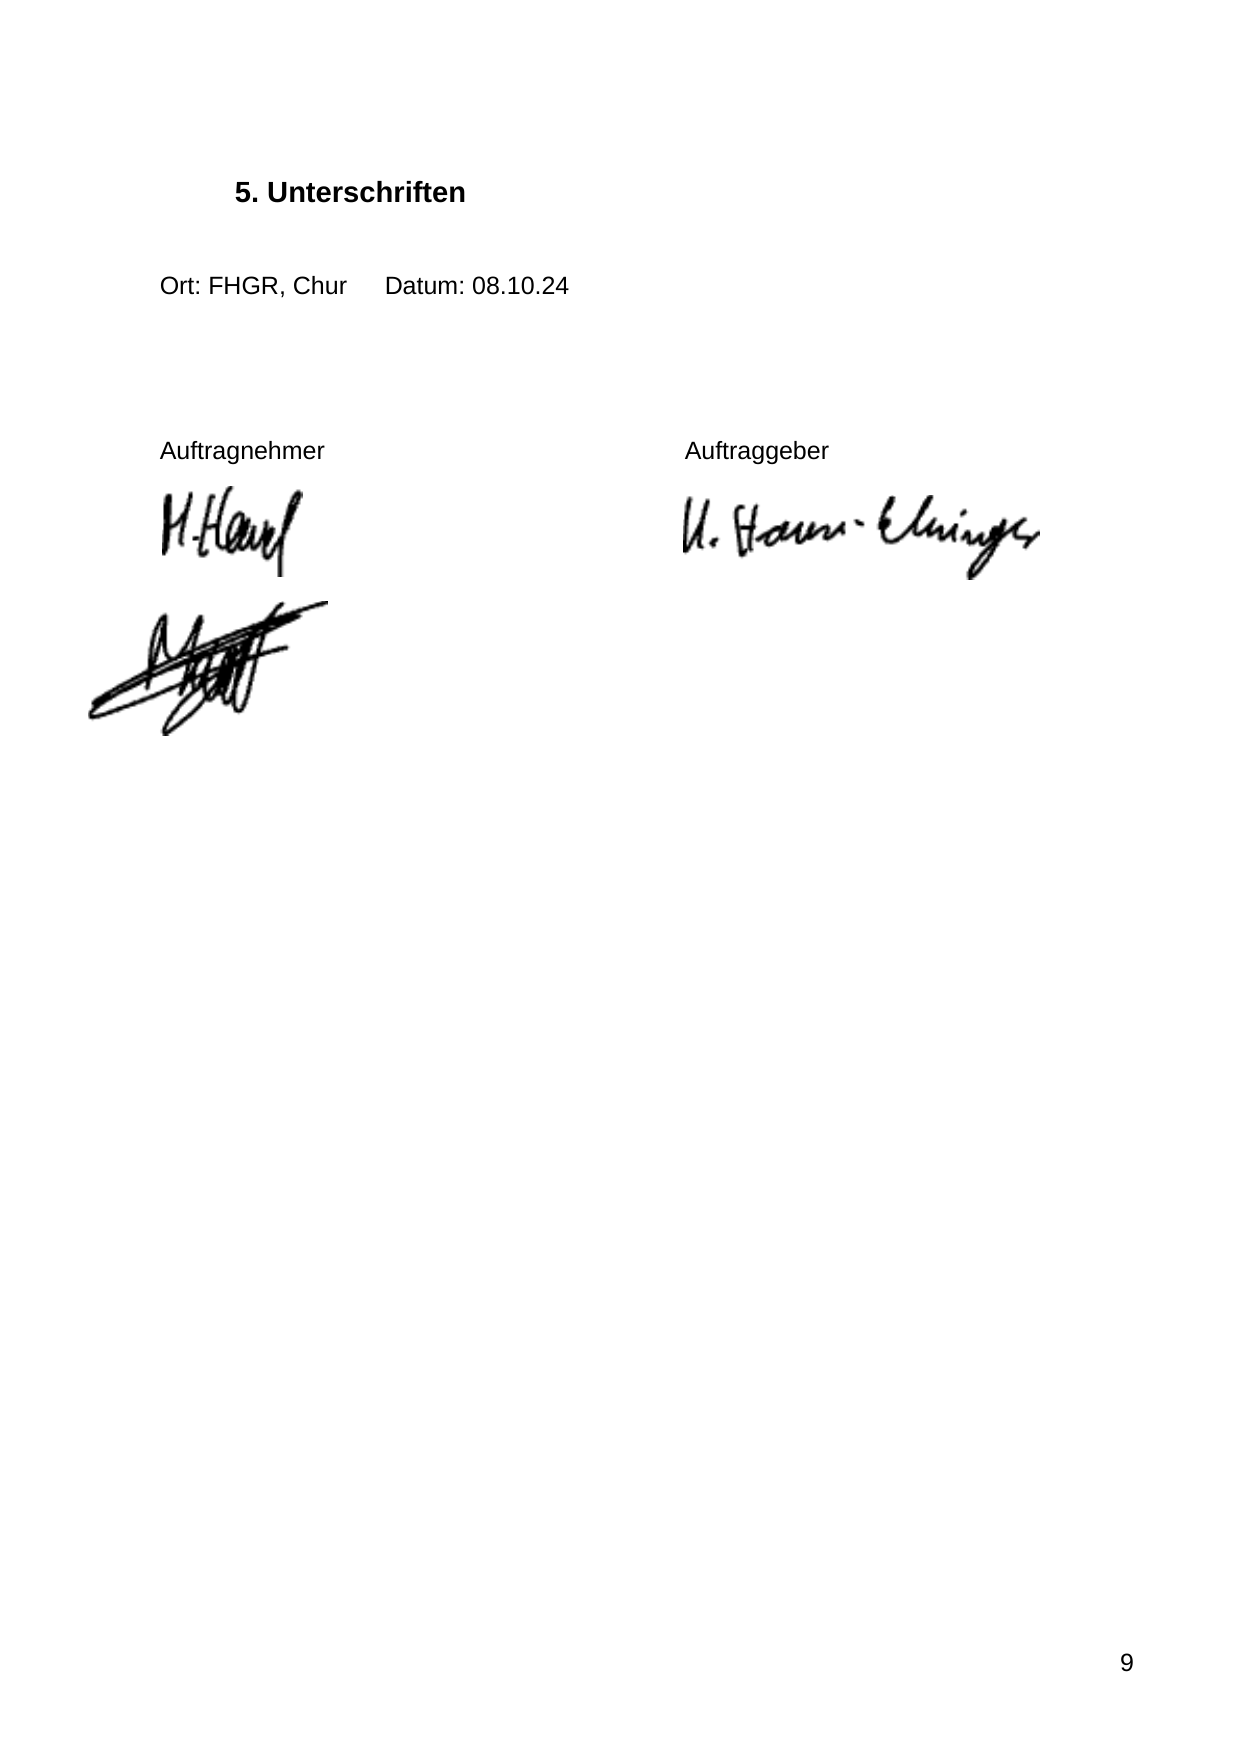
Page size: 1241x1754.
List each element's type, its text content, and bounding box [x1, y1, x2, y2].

picture [162, 486, 303, 577]
picture [88, 601, 328, 736]
text Ort: FHGR, Chur Datum: 08.10.24 [159, 271, 1134, 299]
text Auftragnehmer Auftraggeber [159, 436, 1134, 464]
subtitle 5. Unterschriften [234, 175, 1134, 208]
picture [683, 495, 1040, 580]
